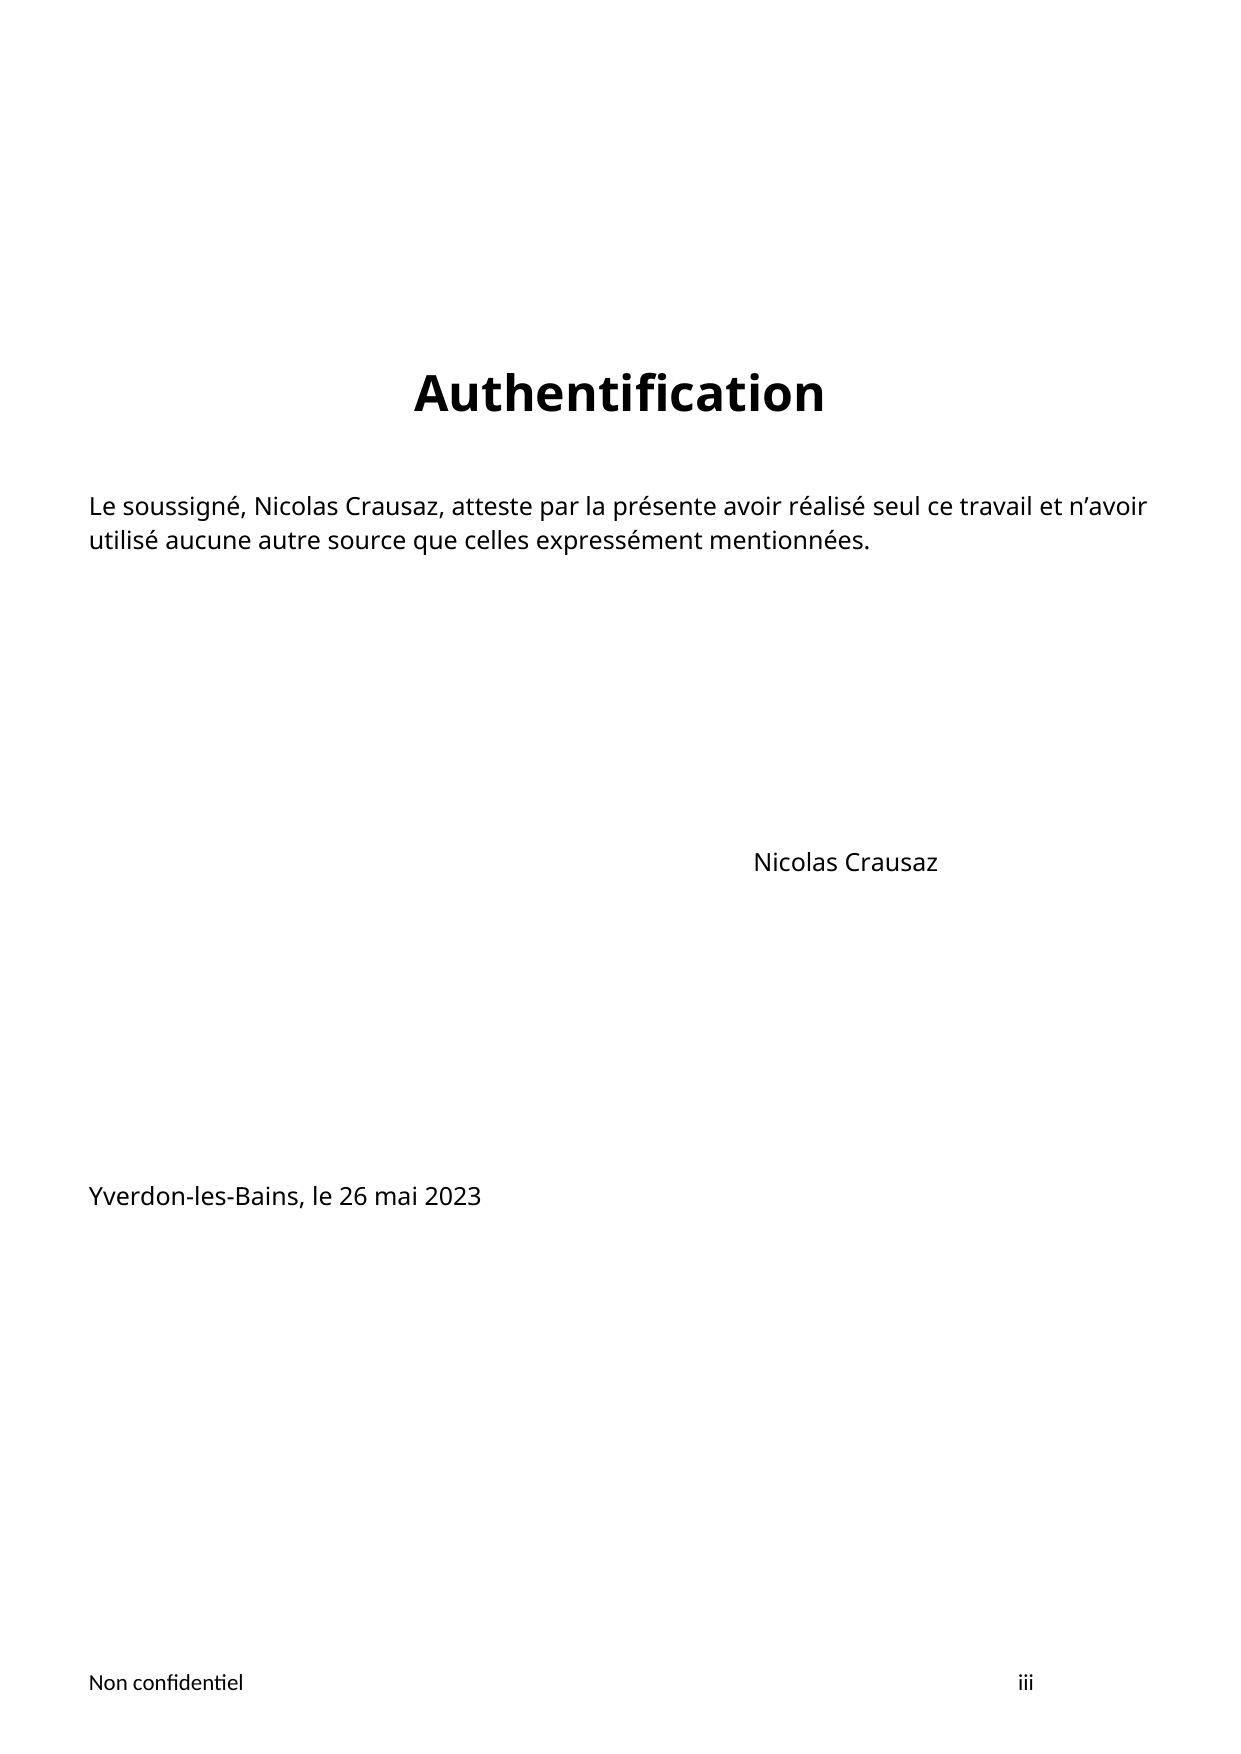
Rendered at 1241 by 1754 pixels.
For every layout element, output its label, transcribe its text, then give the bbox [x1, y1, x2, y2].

text le [89, 1179, 1152, 1213]
subtitle Authentification [89, 358, 1152, 426]
text Nicolas Crausaz [89, 844, 1152, 879]
text , Nicolas Crausaz, atteste par la présente avoir réalisé ce travail et n’avoir utilisé aucune autre source que celles expressément mentionnées. [89, 489, 1152, 557]
